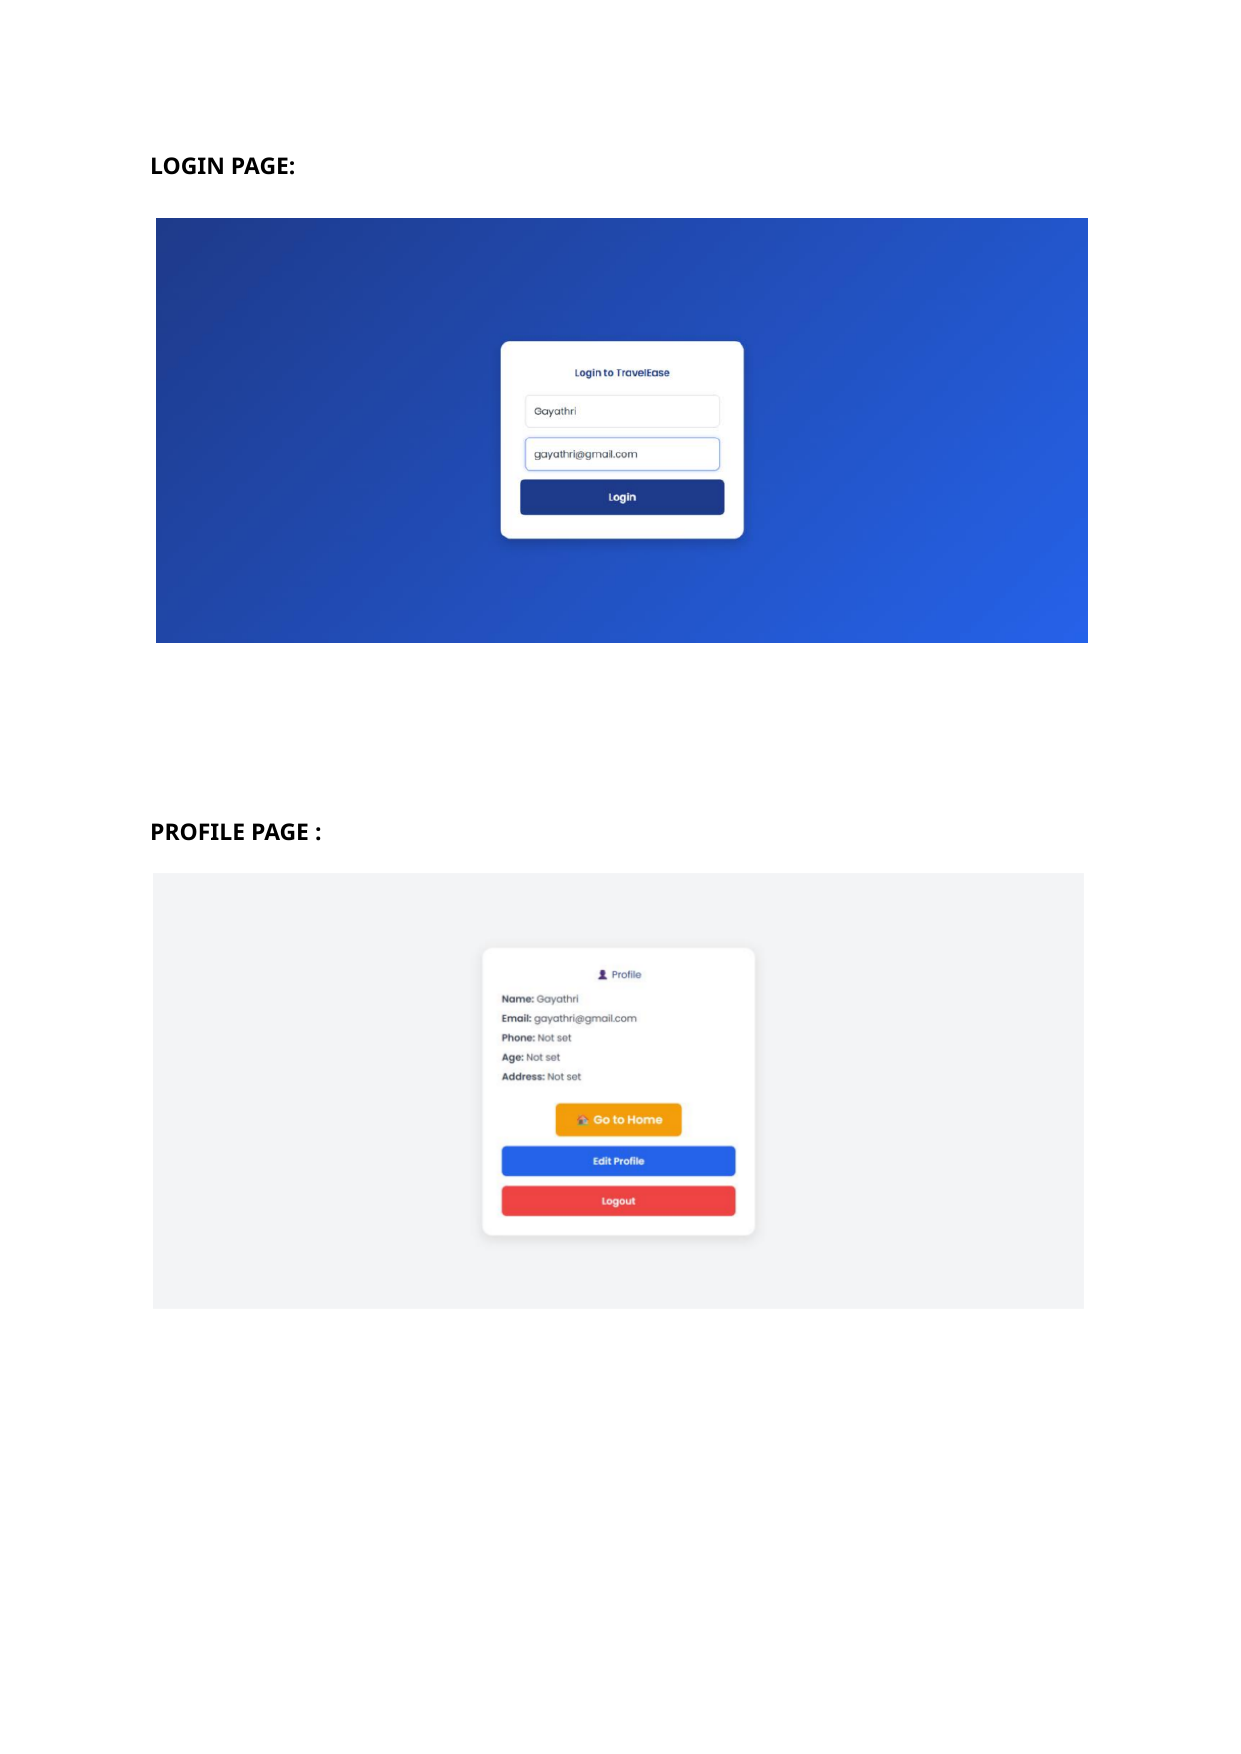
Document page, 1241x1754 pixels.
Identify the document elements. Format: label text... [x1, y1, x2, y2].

text PROFILE PAGE : [150, 816, 1090, 847]
text LOGIN PAGE: [150, 150, 1090, 217]
picture [150, 866, 1091, 1319]
picture [150, 217, 1091, 646]
